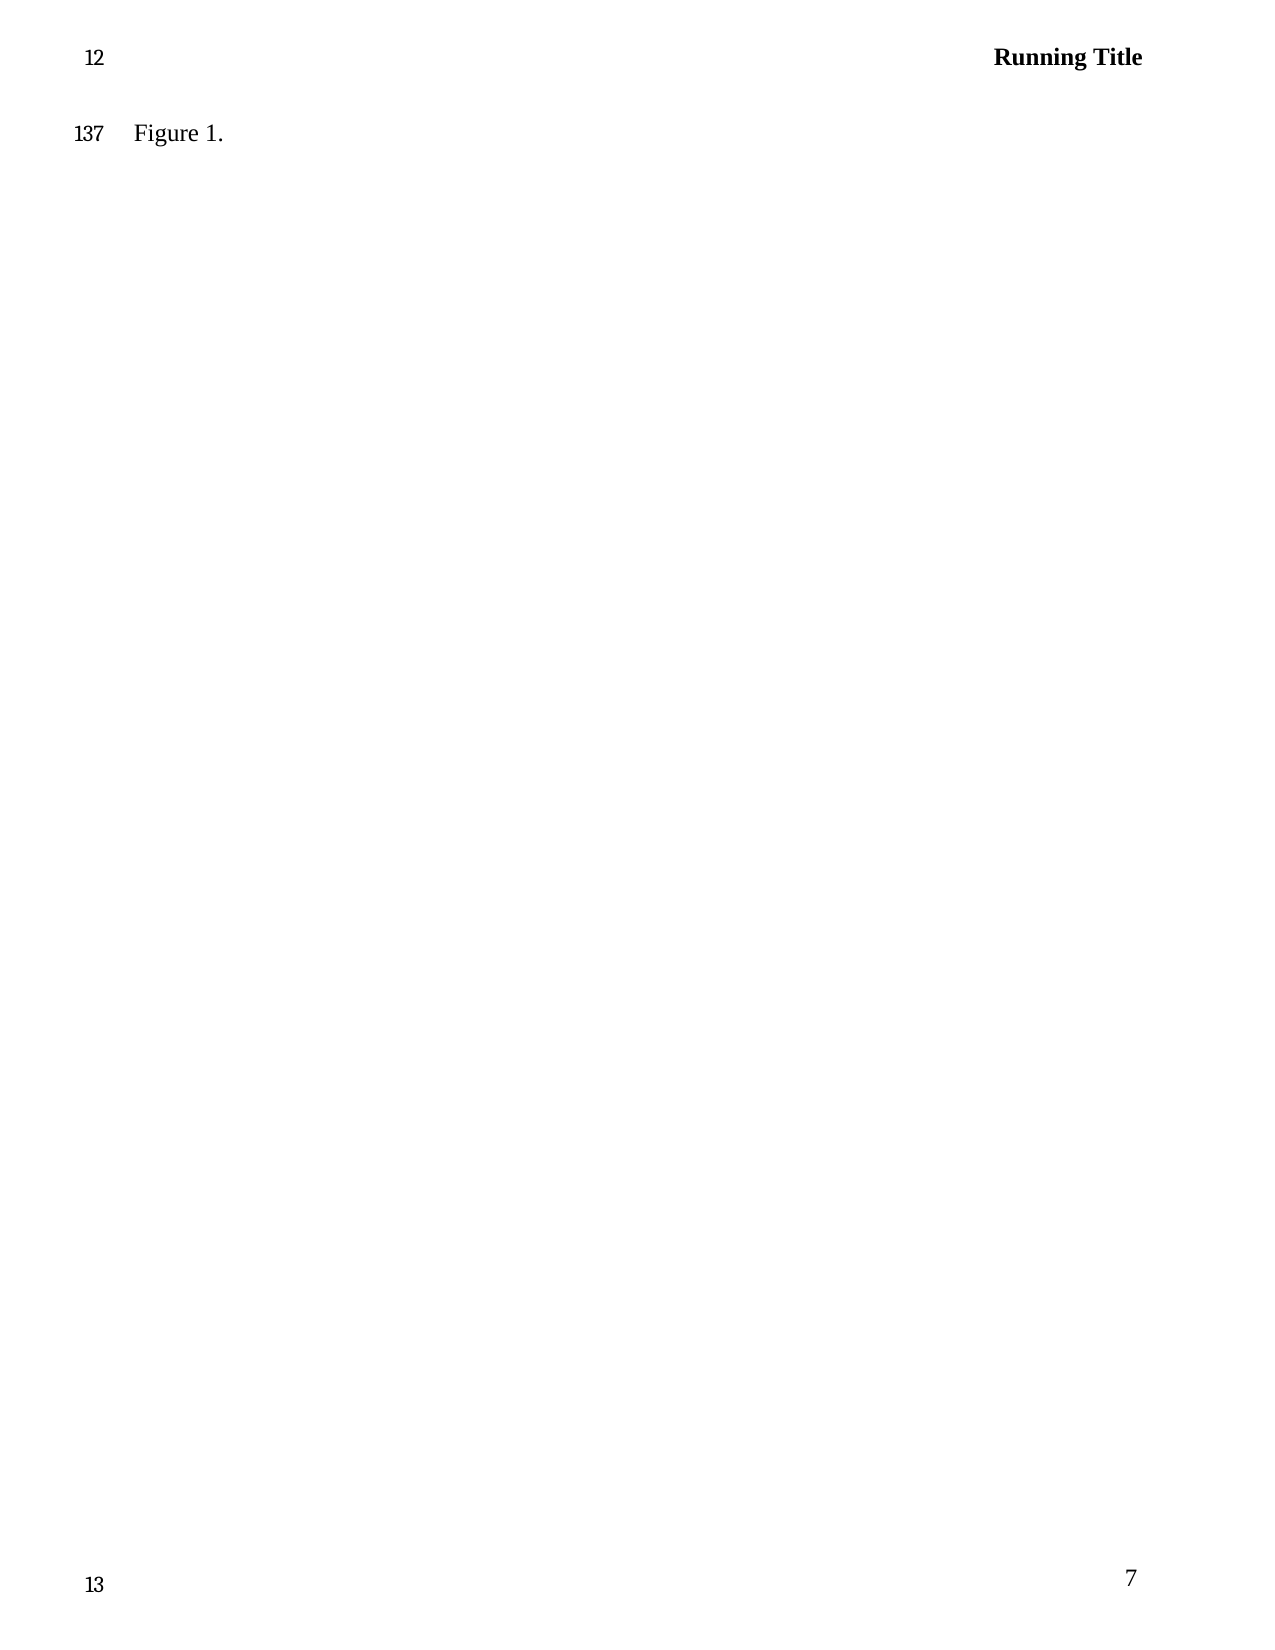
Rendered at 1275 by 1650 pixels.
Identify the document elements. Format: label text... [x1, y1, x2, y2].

text Figure 1. [133, 118, 1152, 147]
